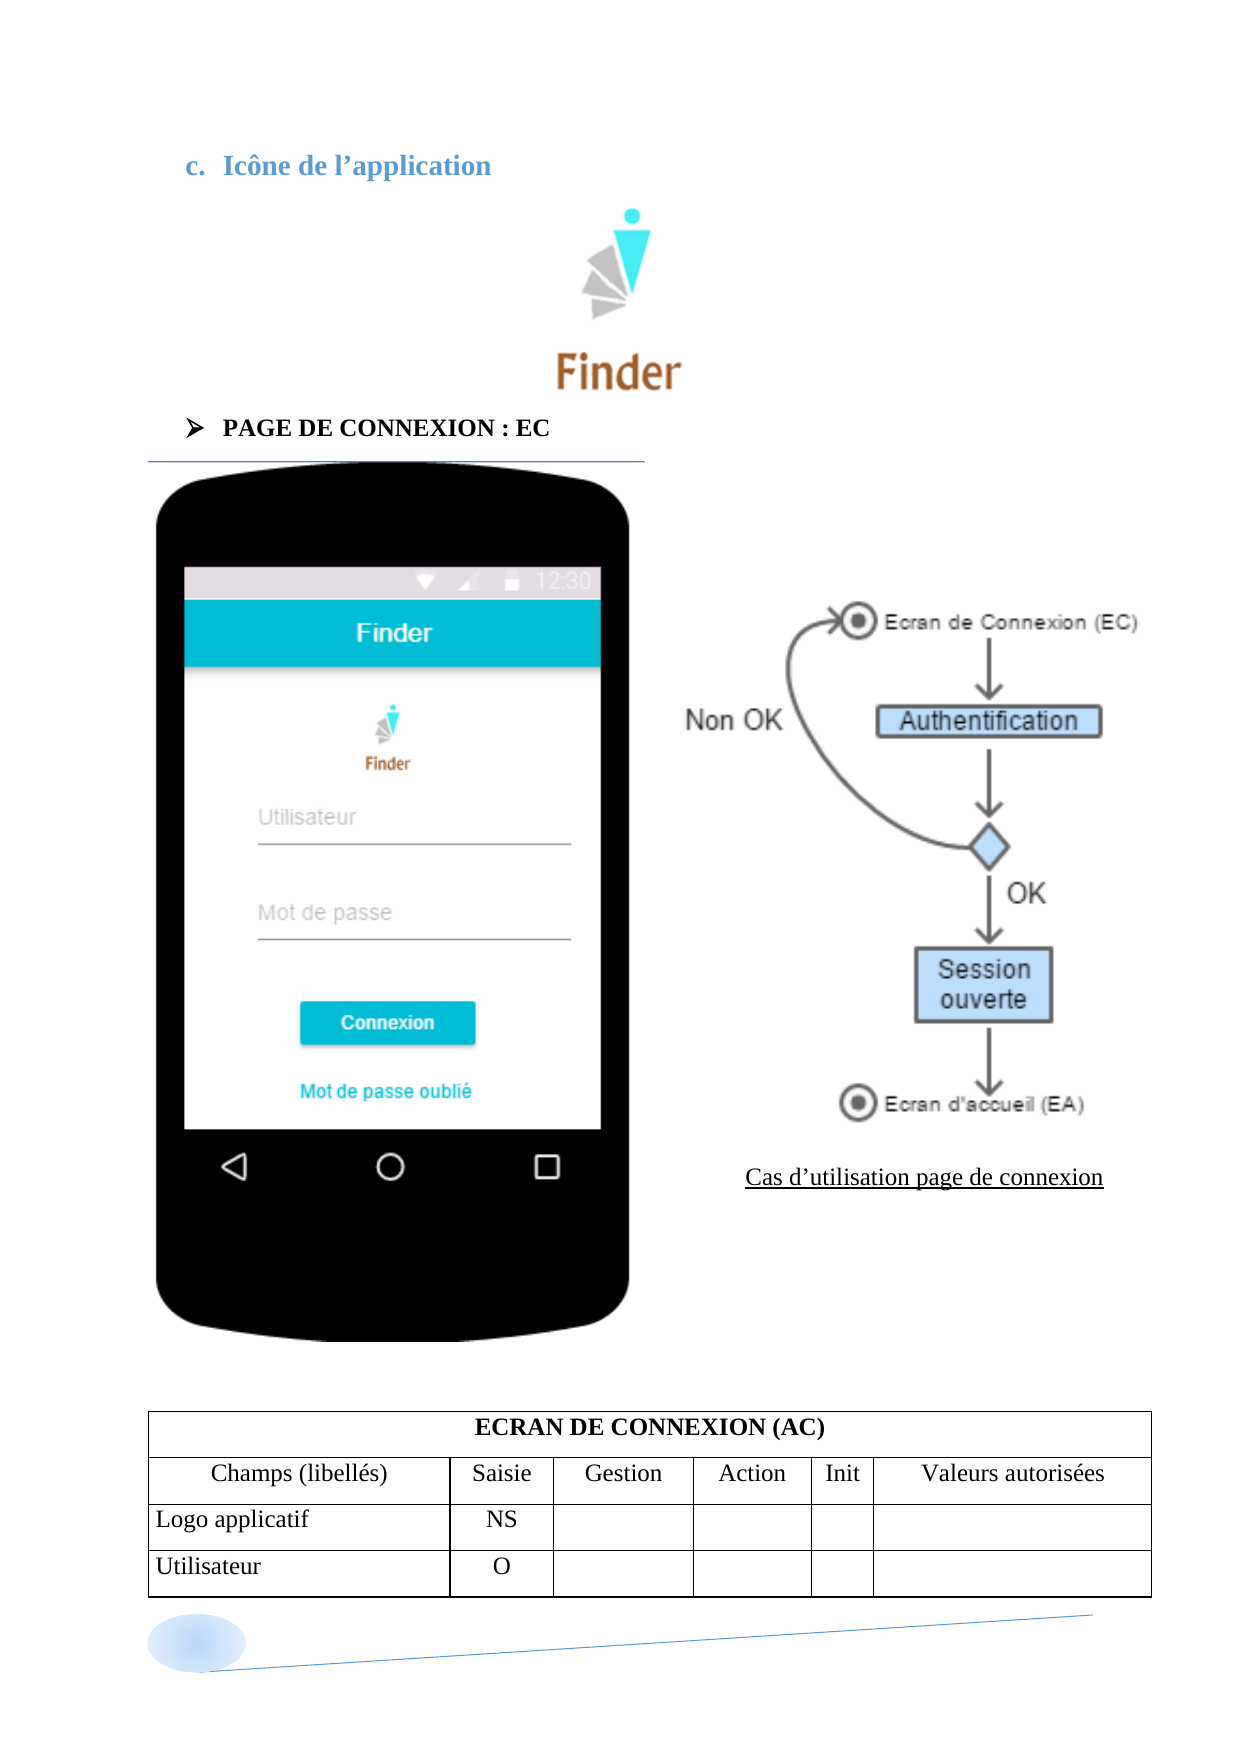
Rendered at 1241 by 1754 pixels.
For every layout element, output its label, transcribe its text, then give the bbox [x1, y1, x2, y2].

picture [677, 587, 1161, 1144]
table_cell Champs (libellés) [149, 1458, 449, 1503]
table_cell Logo applicatif [149, 1505, 449, 1550]
picture [531, 208, 710, 395]
list PAGE DE CONNEXION : EC [185, 413, 1093, 442]
picture [147, 461, 645, 1342]
table_cell NS [451, 1505, 553, 1550]
table_header ECRAN DE CONNEXION (AC) [149, 1412, 1151, 1457]
table_cell Saisie [451, 1458, 553, 1503]
table_cell Valeurs autorisées [874, 1458, 1151, 1503]
table_cell O [451, 1551, 553, 1596]
table_cell [694, 1551, 811, 1596]
subtitle Icône de l’application [185, 148, 1093, 181]
table_cell Action [694, 1458, 811, 1503]
table_cell [874, 1505, 1151, 1550]
table_cell [812, 1551, 873, 1596]
table_cell Gestion [554, 1458, 693, 1503]
table_cell [694, 1505, 811, 1550]
table_cell [874, 1551, 1151, 1596]
table_cell Init [812, 1458, 873, 1503]
table_cell Utilisateur [149, 1551, 449, 1596]
table_cell [554, 1551, 693, 1596]
table_cell [554, 1505, 693, 1550]
table_cell [812, 1505, 873, 1550]
